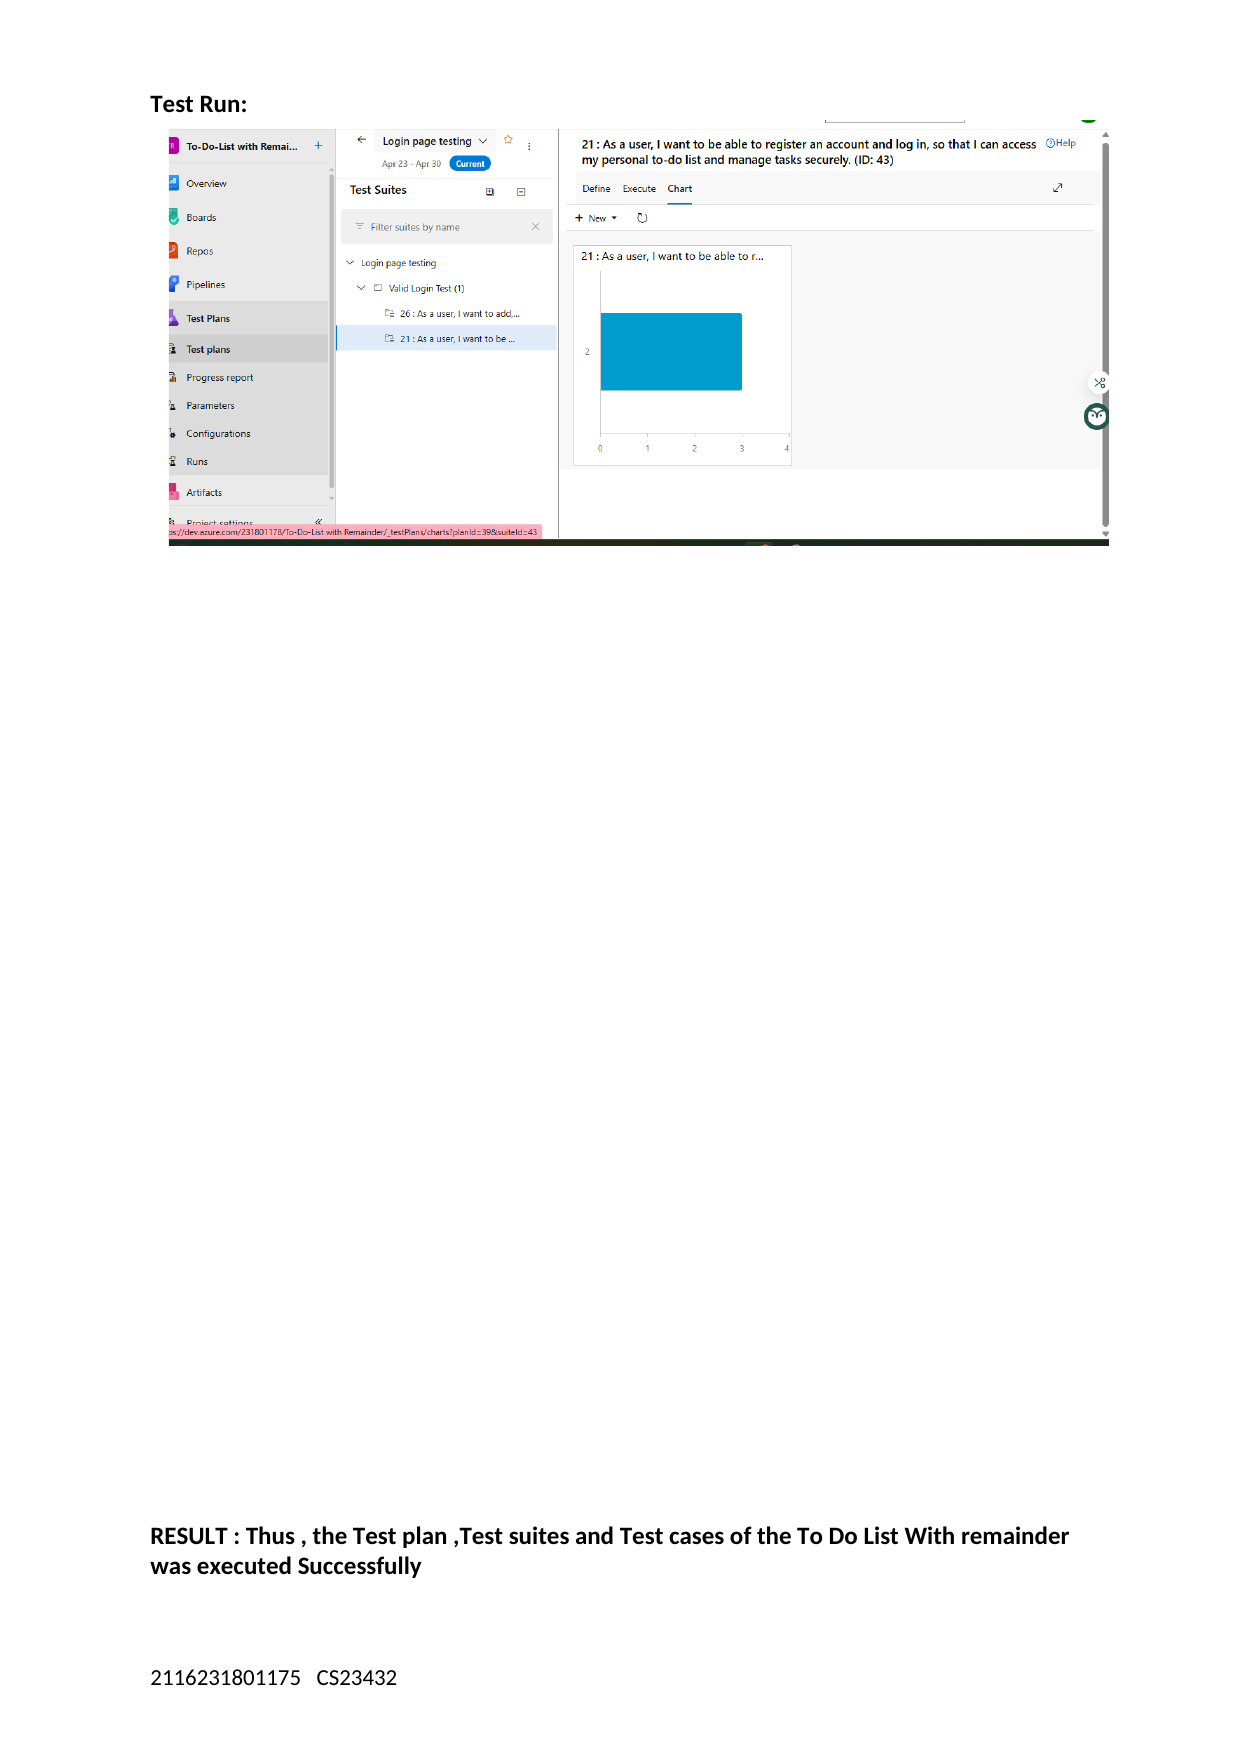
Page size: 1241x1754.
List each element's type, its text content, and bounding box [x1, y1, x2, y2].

text RESULT : Thus , the Test plan ,Test suites and Test cases of the To Do List With remainder was executed Successfully [150, 1520, 1077, 1581]
text 2116231801175 CS23432 [150, 1667, 1092, 1690]
text Test Run: [150, 92, 1092, 117]
picture [168, 120, 1109, 546]
